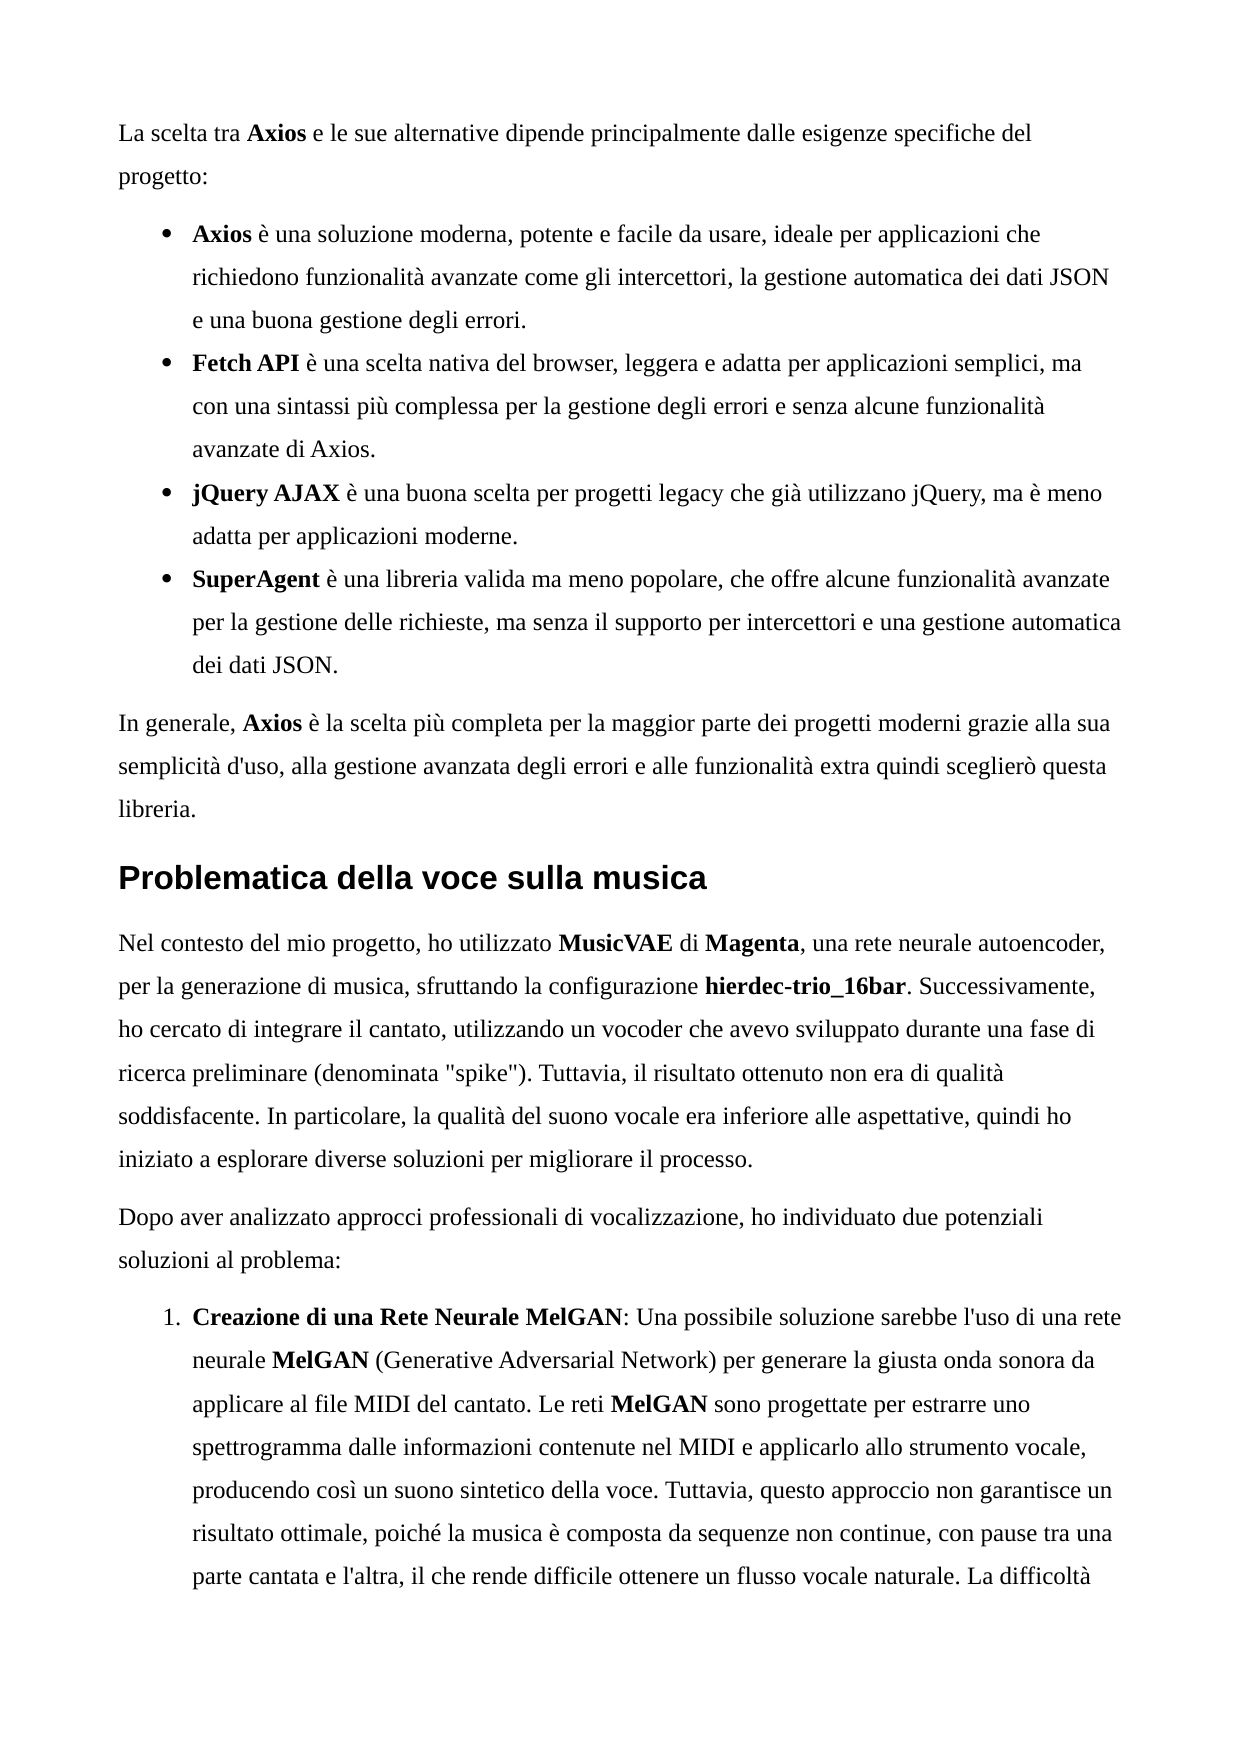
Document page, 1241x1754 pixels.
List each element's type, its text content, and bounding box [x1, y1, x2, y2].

list Axios è una soluzione moderna, potente e facile da usare, ideale per applicazioni che richiedono funzionalità avanzate come gli intercettori, la gestione automatica dei dati JSON e una buona gestione degli errori. [162, 219, 1122, 334]
list jQuery AJAX è una buona scelta per progetti legacy che già utilizzano jQuery, ma è meno adatta per applicazioni moderne. [162, 478, 1122, 549]
text In generale, Axios è la scelta più completa per la maggior parte dei progetti moderni grazie alla sua semplicità d'uso, alla gestione avanzata degli errori e alle funzionalità extra quindi sceglierò questa libreria. [118, 708, 1122, 823]
subtitle Problematica della voce sulla musica [118, 858, 1122, 897]
list Fetch API è una scelta nativa del browser, leggera e adatta per applicazioni semplici, ma con una sintassi più complessa per la gestione degli errori e senza alcune funzionalità avanzate di Axios. [162, 348, 1122, 463]
list La scelta tra Axios e le sue alternative dipende principalmente dalle esigenze specifiche del progetto: [118, 118, 1122, 190]
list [162, 1302, 1122, 1590]
text Dopo aver analizzato approcci professionali di vocalizzazione, ho individuato due potenziali soluzioni al problema: [118, 1202, 1122, 1273]
list SuperAgent è una libreria valida ma meno popolare, che offre alcune funzionalità avanzate per la gestione delle richieste, ma senza il supporto per intercettori e una gestione automatica dei dati JSON. [162, 564, 1122, 679]
text Nel contesto del mio progetto, ho utilizzato MusicVAE di Magenta, una rete neurale autoencoder, per la generazione di musica, sfruttando la configurazione hierdec-trio_16bar. Successivamente, ho cercato di integrare il cantato, utilizzando un vocoder che avevo sviluppato durante una fase di ricerca preliminare (denominata "spike"). Tuttavia, il risultato ottenuto non era di qualità soddisfacente. In particolare, la qualità del suono vocale era inferiore alle aspettative, quindi ho iniziato a esplorare diverse soluzioni per migliorare il processo. [118, 928, 1122, 1173]
